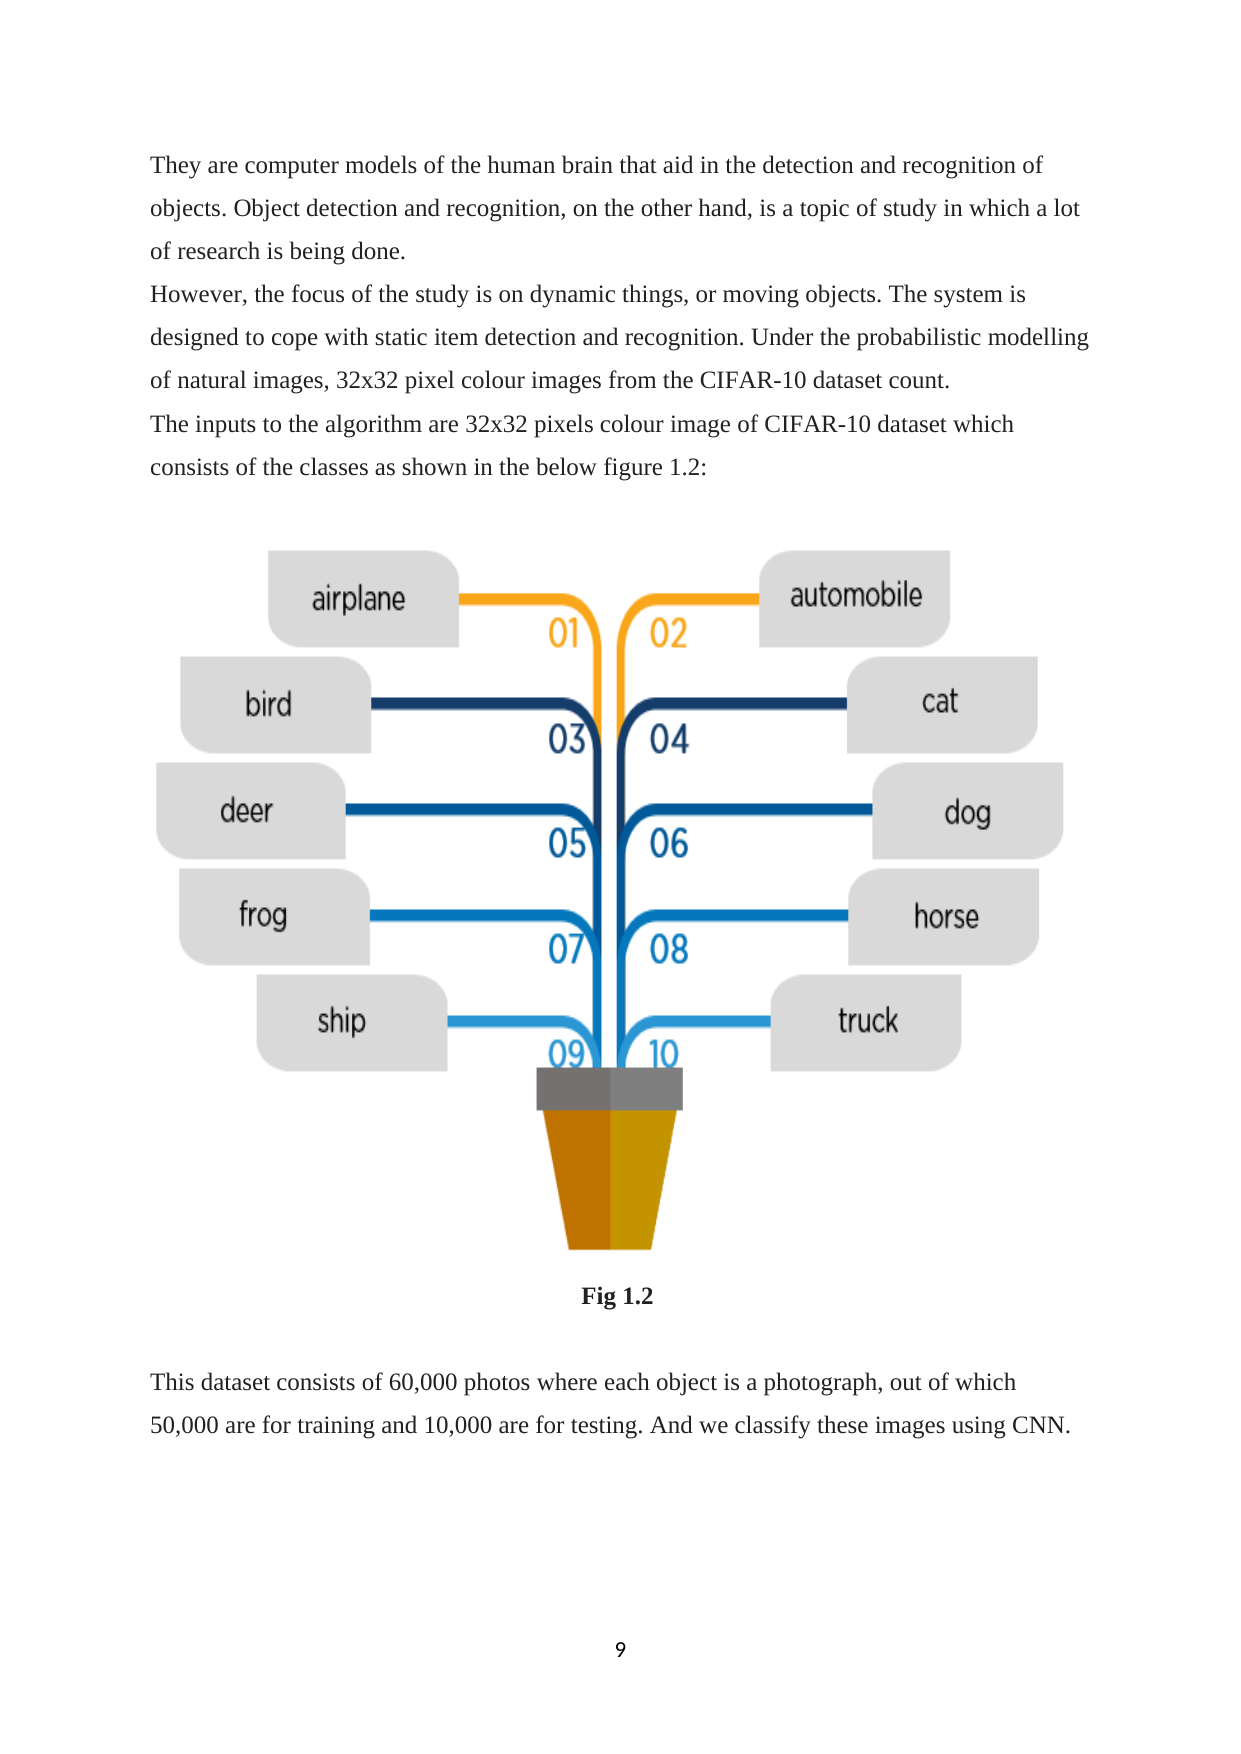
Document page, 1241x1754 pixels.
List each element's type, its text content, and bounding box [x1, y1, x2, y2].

text Fig 1.2 [150, 1281, 1090, 1309]
text The inputs to the algorithm are 32x32 pixels colour image of CIFAR-10 dataset which consists of the classes as shown in the below figure 1.2: [150, 409, 1090, 481]
text However, the focus of the study is on dynamic things, or moving objects. The system is designed to cope with static item detection and recognition. Under the probabilistic modelling of natural images, 32x32 pixel colour images from the CIFAR-10 dataset count. [150, 279, 1090, 394]
picture [150, 538, 1071, 1267]
text They are computer models of the human brain that aid in the detection and recognition of objects. Object detection and recognition, on the other hand, is a topic of study in which a lot of research is being done. [150, 150, 1090, 265]
text This dataset consists of 60,000 photos where each object is a photograph, out of which 50,000 are for training and 10,000 are for testing. And we classify these images using CNN. [150, 1367, 1090, 1439]
